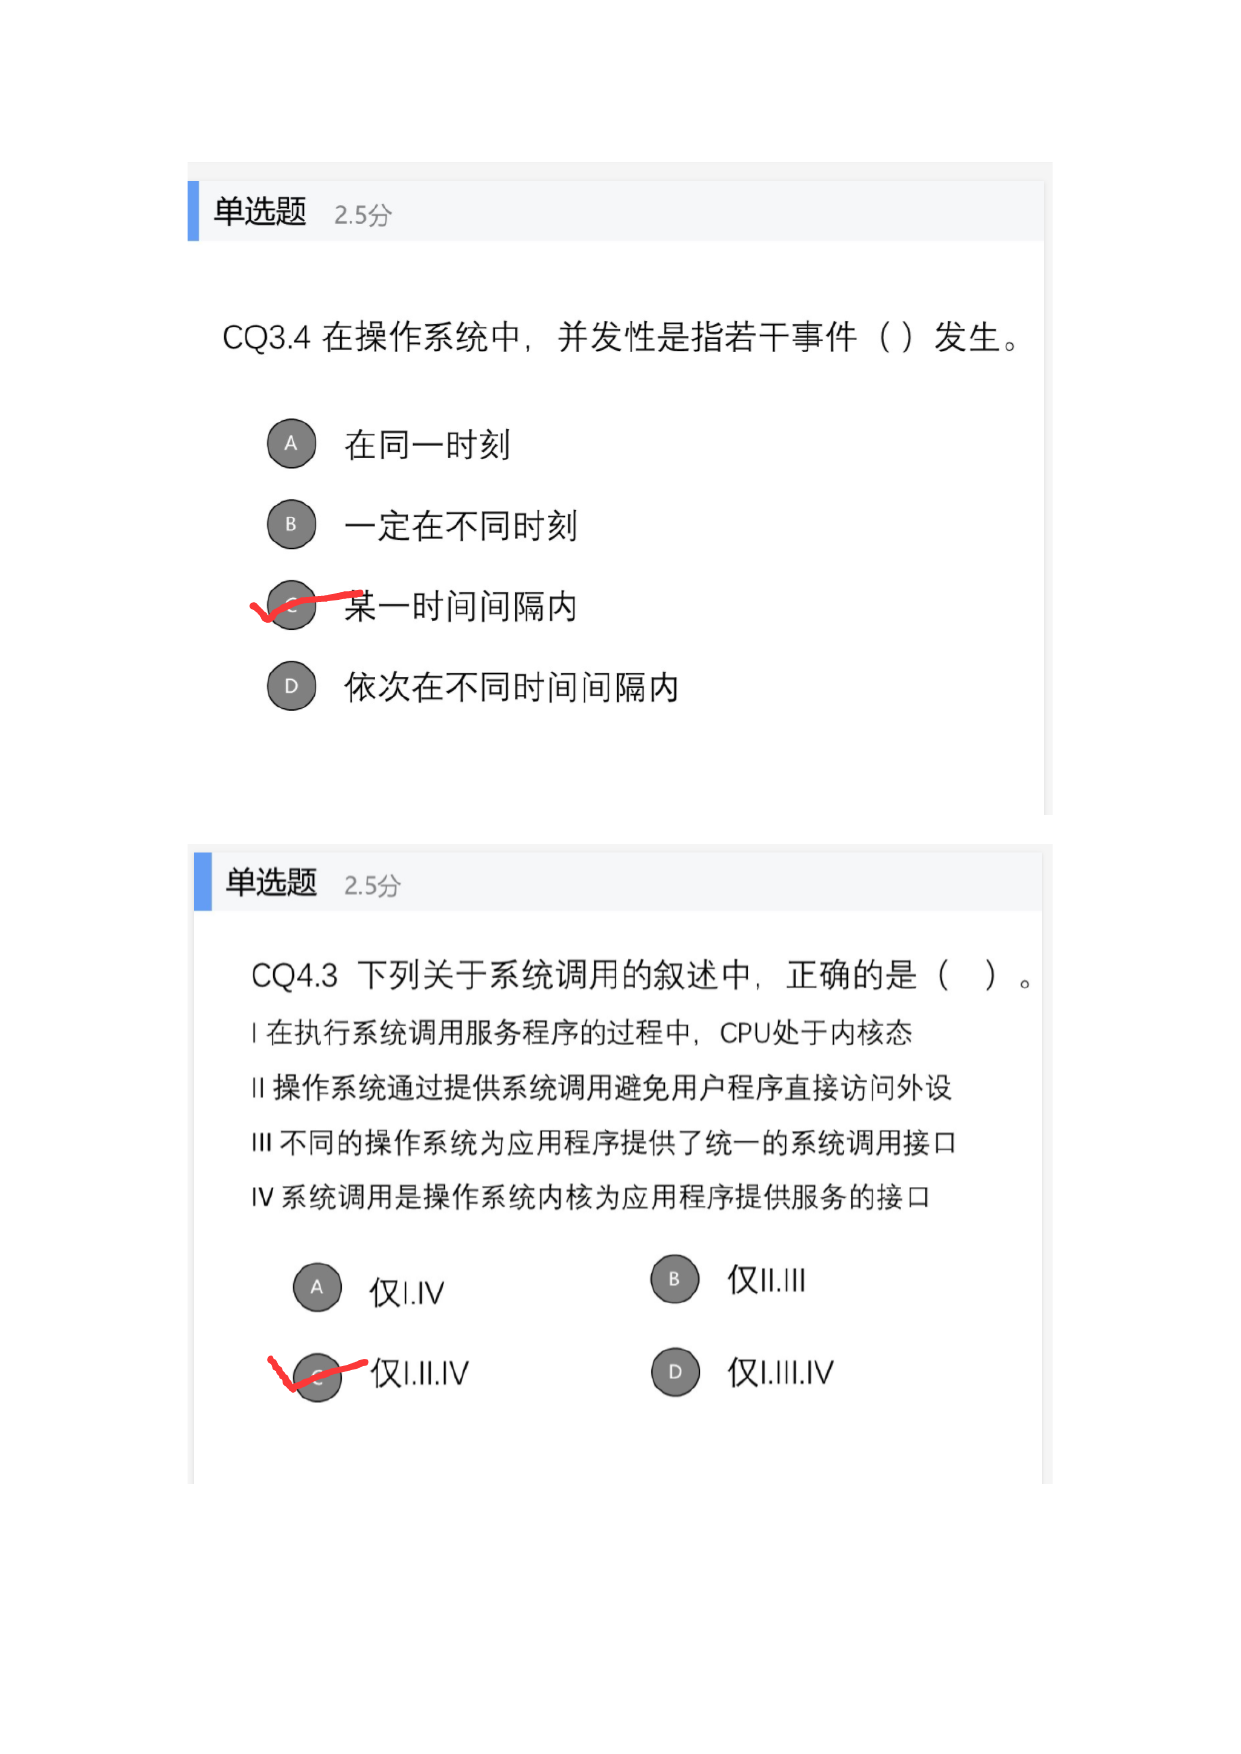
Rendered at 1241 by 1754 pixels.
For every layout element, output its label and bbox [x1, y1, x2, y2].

picture [187, 162, 1053, 815]
picture [187, 844, 1053, 1484]
